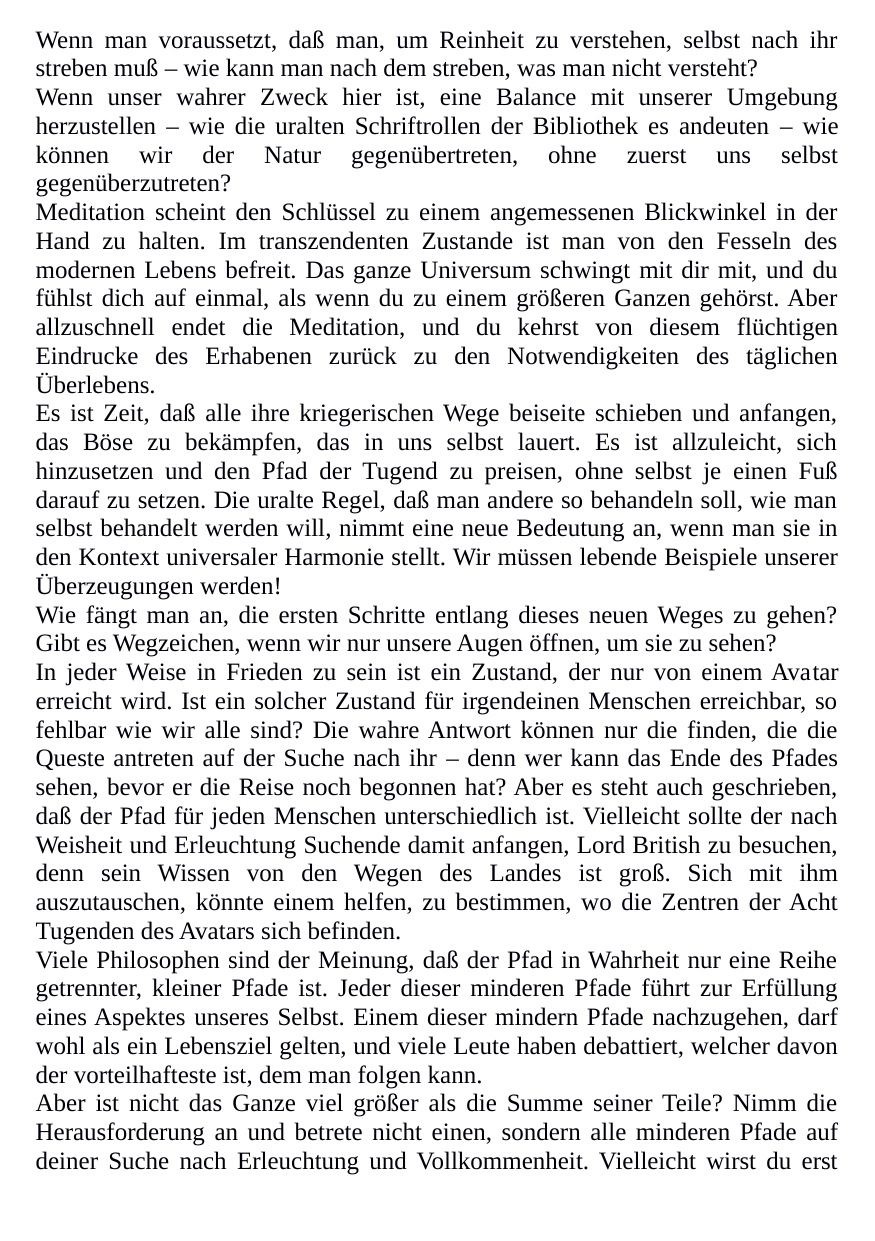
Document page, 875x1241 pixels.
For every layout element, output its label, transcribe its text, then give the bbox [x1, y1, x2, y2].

text Wenn unser wahrer Zweck hier ist, eine Balance mit unserer Umgebung herzustellen – wie die uralten Schriftrollen der Bibliothek es andeuten – wie können wir der Natur gegenübertreten, ohne zuerst uns selbst gegenüberzutreten? [35, 82, 839, 197]
text Meditation scheint den Schlüssel zu einem angemessenen Blickwinkel in der Hand zu halten. Im transzendenten Zustande ist man von den Fesseln des modernen Lebens befreit. Das ganze Universum schwingt mit dir mit, und du fühlst dich auf einmal, als wenn du zu einem größeren Ganzen gehörst. Aber allzuschnell endet die Meditation, und du kehrst von diesem flüchtigen Eindrucke des Erhabenen zurück zu den Notwendigkeiten des täglichen Überlebens. [35, 197, 839, 398]
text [35, 1088, 839, 1175]
text Wie fängt man an, die ersten Schritte entlang dieses neuen Weges zu gehen? Gibt es Wegzeichen, wenn wir nur unsere Augen öffnen, um sie zu sehen? [35, 600, 839, 657]
text Es ist Zeit, daß alle ihre kriegerischen Wege beiseite schieben und anfangen, das Böse zu bekämpfen, das in uns selbst lauert. Es ist allzuleicht, sich hinzusetzen und den Pfad der Tugend zu preisen, ohne selbst je einen Fuß darauf zu setzen. Die uralte Regel, daß man andere so behandeln soll, wie man selbst behandelt werden will, nimmt eine neue Bedeutung an, wenn man sie in den Kontext universaler Harmonie stellt. Wir müssen lebende Beispiele unserer Überzeugungen werden! [35, 398, 839, 600]
text Viele Philosophen sind der Meinung, daß der Pfad in Wahrheit nur eine Reihe getrennter, kleiner Pfade ist. Jeder dieser minderen Pfade führt zur Erfüllung eines Aspektes unseres Selbst. Einem dieser mindern Pfade nachzugehen, darf wohl als ein Lebensziel gelten, und viele Leute haben debattiert, welcher davon der vorteilhafteste ist, dem man folgen kann. [35, 945, 839, 1088]
text In jeder Weise in Frieden zu sein ist ein Zustand, der nur von einem Avatar erreicht wird. Ist ein solcher Zustand für irgendeinen Menschen erreichbar, so fehlbar wie wir alle sind? Die wahre Antwort können nur die finden, die die Queste antreten auf der Suche nach ihr – denn wer kann das Ende des Pfades sehen, bevor er die Reise noch begonnen hat? Aber es steht auch geschrieben, daß der Pfad für jeden Menschen unterschiedlich ist. Vielleicht sollte der nach Weisheit und Erleuchtung Suchende damit anfangen, Lord British zu besuchen, denn sein Wissen von den Wegen des Landes ist groß. Sich mit ihm auszutauschen, könnte einem helfen, zu bestimmen, wo die Zentren der Acht Tugenden des Avatars sich befinden. [35, 657, 839, 945]
text Wenn man voraussetzt, daß man, um Reinheit zu verstehen, selbst nach ihr streben muß – wie kann man nach dem streben, was man nicht versteht? [35, 25, 839, 82]
